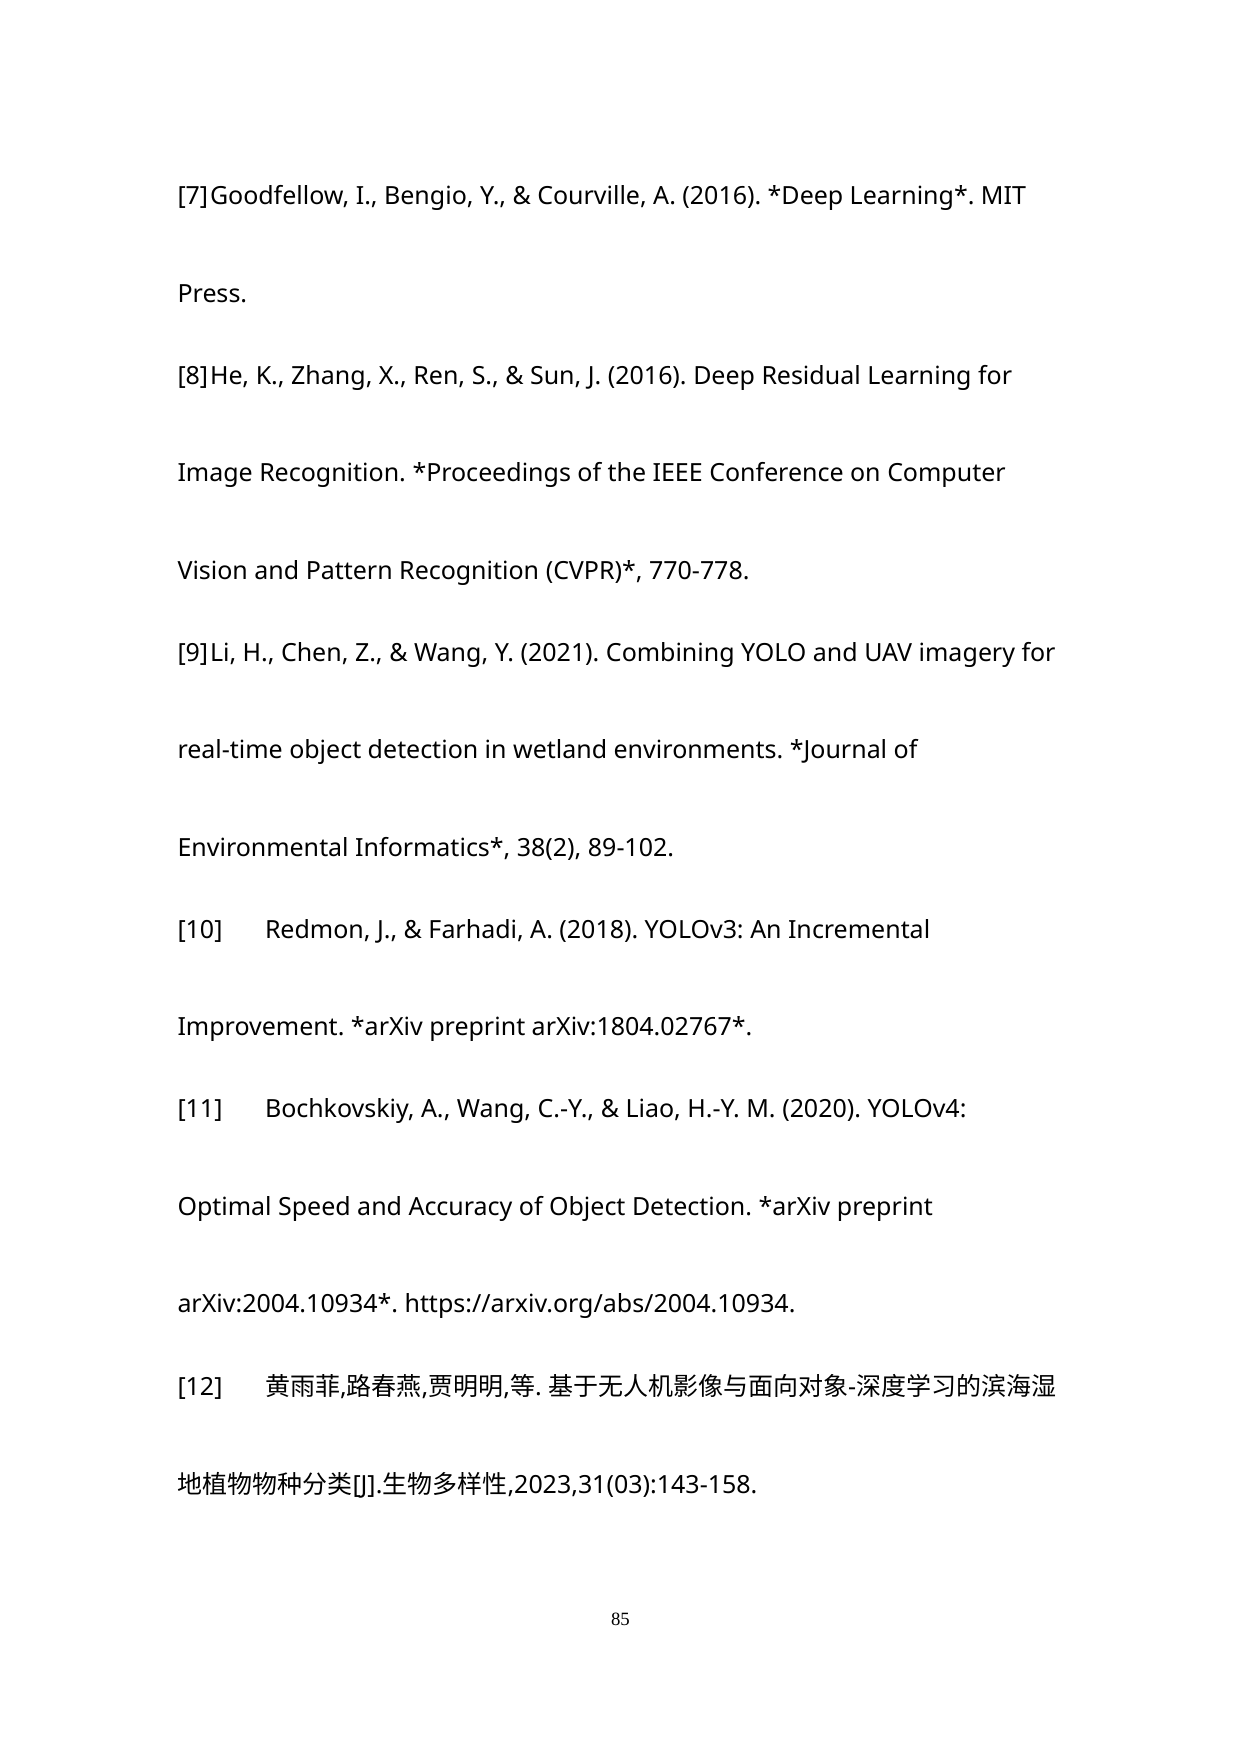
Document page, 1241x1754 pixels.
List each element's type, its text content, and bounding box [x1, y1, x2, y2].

list Li, H., Chen, Z., & Wang, Y. (2021). Combining YOLO and UAV imagery for real-time object detection in wetland environments. *Journal of Environmental Informatics*, 38(2), 89-102. [177, 677, 1063, 937]
list Redmon, J., & Farhadi, A. (2018). YOLOv3: An Incremental Improvement. *arXiv preprint arXiv:1804.02767*. [177, 983, 1063, 1146]
list Goodfellow, I., Bengio, Y., & Courville, A. (2016). *Deep Learning*. MIT Press. [177, 163, 1063, 325]
list He, K., Zhang, X., Ren, S., & Sun, J. (2016). Deep Residual Learning for Image Recognition. *Proceedings of the IEEE Conference on Computer Vision and Pattern Recognition (CVPR)*, 770-778. [177, 371, 1063, 631]
list Bochkovskiy, A., Wang, C.-Y., & Liao, H.-Y. M. (2020). YOLOv4: Optimal Speed and Accuracy of Object Detection. *arXiv preprint arXiv:2004.10934*. https://arxiv.org/abs/2004.10934. [177, 1192, 1063, 1452]
